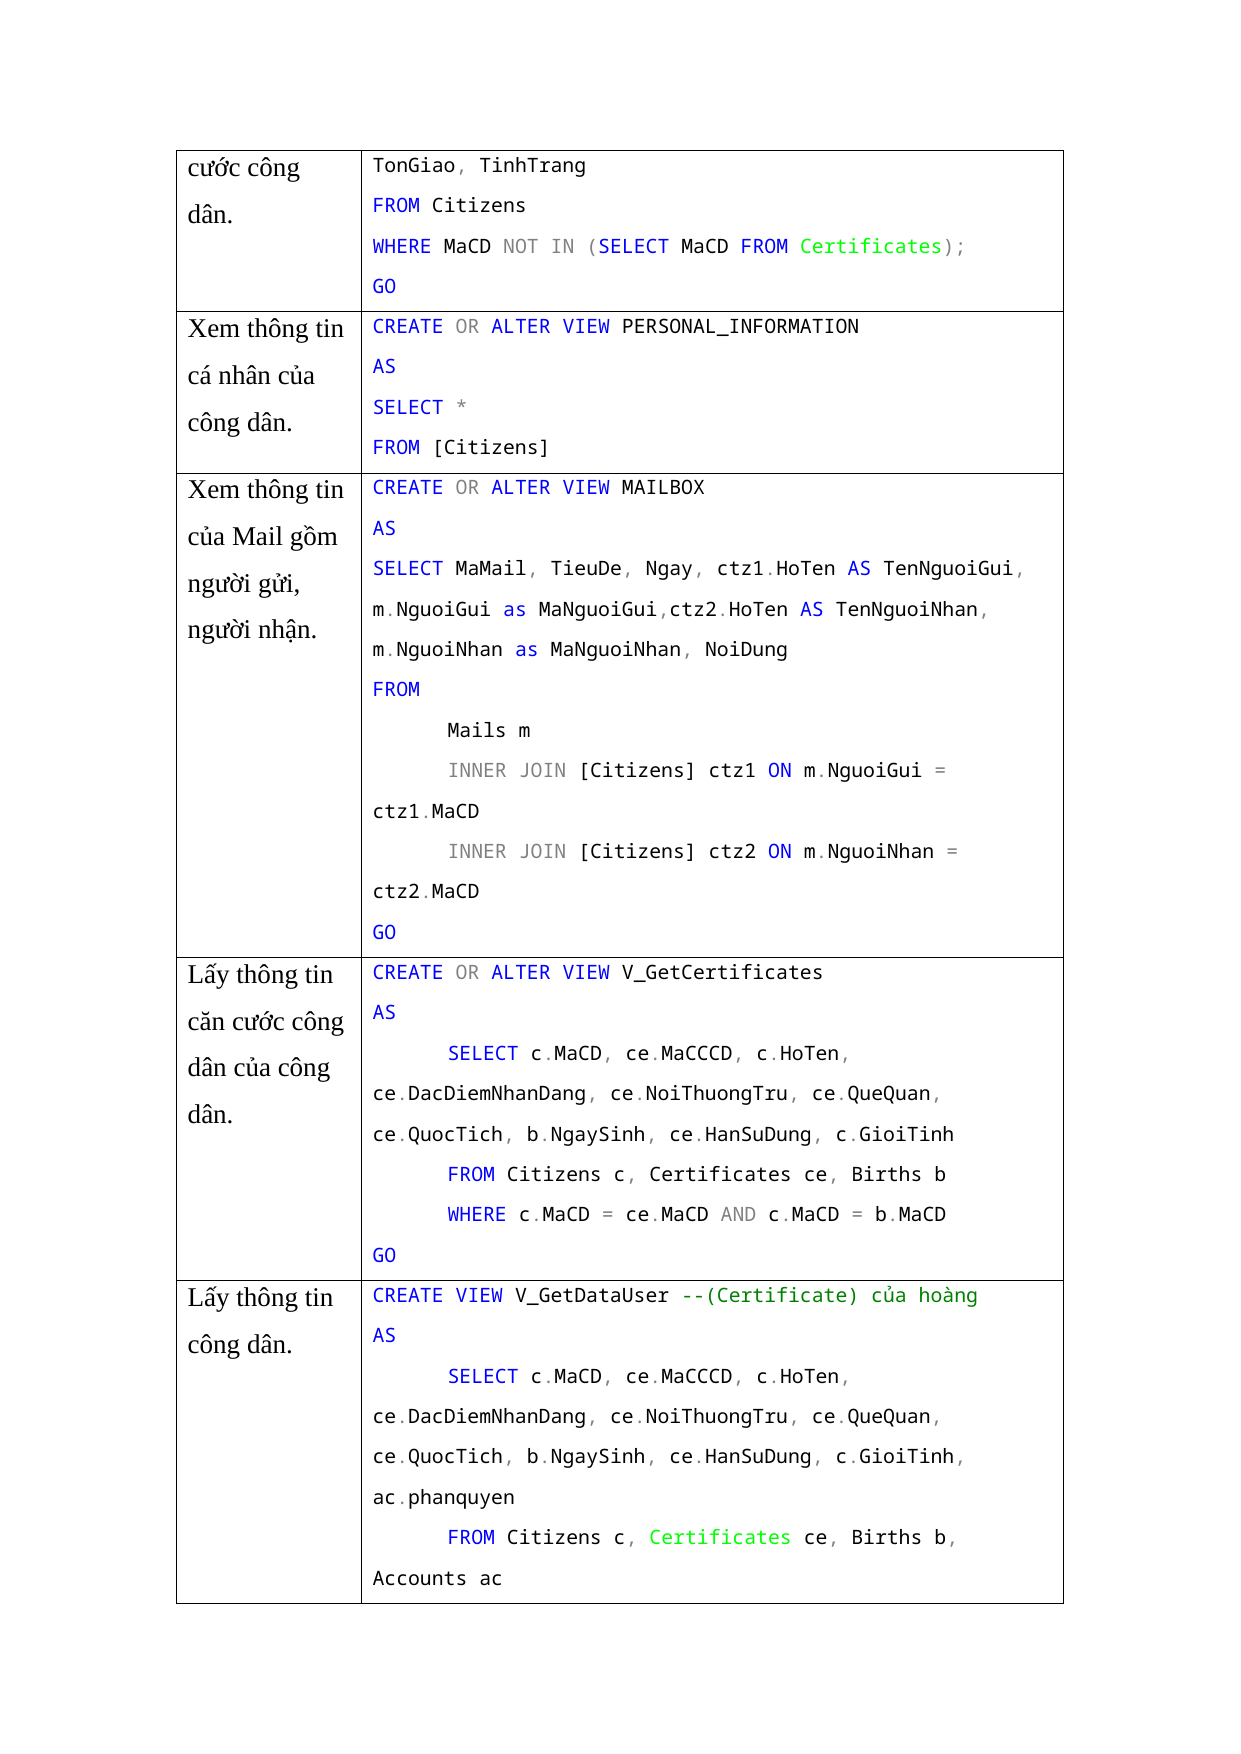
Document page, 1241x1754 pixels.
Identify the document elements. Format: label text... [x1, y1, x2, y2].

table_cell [362, 151, 1063, 311]
table_cell Xem thông tin cá nhân của công dân. [177, 312, 361, 472]
table_cell Lấy thông tin căn cước công dân của công dân. [177, 958, 361, 1280]
table_cell Xem thông tin của Mail gồm người gửi, người nhận. [177, 474, 361, 957]
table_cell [177, 1281, 361, 1603]
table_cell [362, 1281, 1063, 1603]
table_cell CREATE OR ALTER VIEW MAILBOX AS SELECT MaMail, TieuDe, Ngay, ctz1.HoTen AS TenNguoiGui, m.NguoiGui as MaNguoiGui,ctz2.HoTen AS TenNguoiNhan, m.NguoiNhan as MaNguoiNhan, NoiDung FROM Mails m INNER JOIN [Citizens] ctz1 ON m.NguoiGui = ctz1.MaCD INNER JOIN [Citizens] ctz2 ON m.NguoiNhan = ctz2.MaCD GO [362, 474, 1063, 957]
table_cell CREATE OR ALTER VIEW V_GetCertificates AS SELECT c.MaCD, ce.MaCCCD, c.HoTen, ce.DacDiemNhanDang, ce.NoiThuongTru, ce.QueQuan, ce.QuocTich, b.NgaySinh, ce.HanSuDung, c.GioiTinh FROM Citizens c, Certificates ce, Births b WHERE c.MaCD = ce.MaCD AND c.MaCD = b.MaCD GO [362, 958, 1063, 1280]
table_cell CREATE OR ALTER VIEW PERSONAL_INFORMATION AS SELECT * FROM [Citizens] [362, 312, 1063, 472]
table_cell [177, 151, 361, 311]
